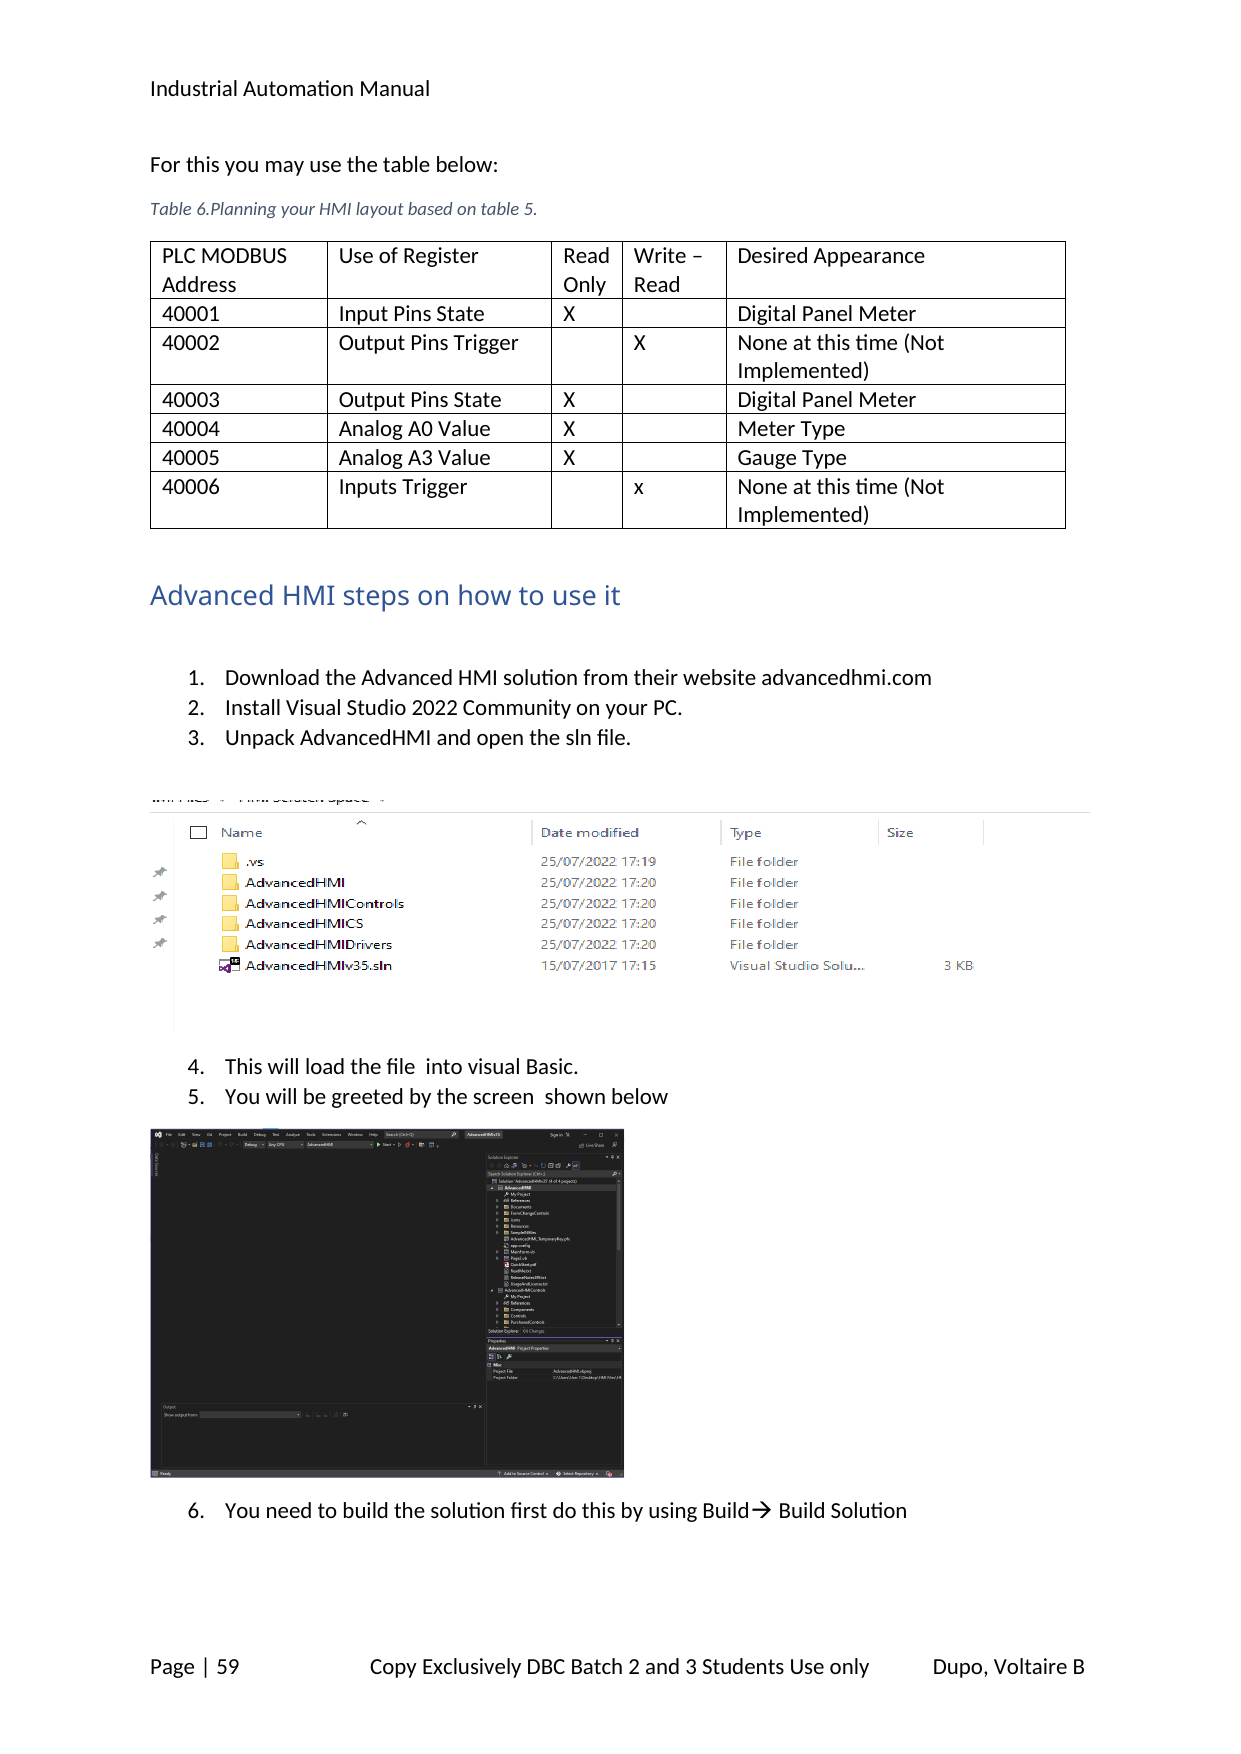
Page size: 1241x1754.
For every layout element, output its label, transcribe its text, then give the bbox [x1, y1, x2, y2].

table_cell Digital Panel Meter [727, 299, 1065, 327]
list Install Visual Studio 2022 Community on your PC. [187, 693, 1090, 721]
table_cell 40001 [151, 299, 327, 327]
table_cell None at this time (Not Implemented) [727, 328, 1065, 384]
table_cell [623, 443, 726, 471]
table_cell [623, 414, 726, 442]
table_cell Output Pins Trigger [328, 328, 551, 384]
table_cell 40005 [151, 443, 327, 471]
table_cell Inputs Trigger [328, 472, 551, 528]
list Download the Advanced HMI solution from their website advancedhmi.com [187, 663, 1090, 691]
picture [150, 1128, 625, 1478]
table_cell [552, 472, 622, 528]
table_header Desired Appearance [727, 242, 1065, 298]
table_cell Analog A0 Value [328, 414, 551, 442]
subtitle Advanced HMI steps on how to use it [150, 576, 1090, 613]
table_cell None at this time (Not Implemented) [727, 472, 1065, 528]
table_cell [552, 328, 622, 384]
table_cell 40006 [151, 472, 327, 528]
table_header Read Only [552, 242, 622, 298]
table_cell x [623, 472, 726, 528]
table_header Use of Register [328, 242, 551, 298]
table_cell X [552, 443, 622, 471]
table_cell [623, 299, 726, 327]
list Unpack AdvancedHMI and open the sln file. [187, 723, 1090, 751]
table_cell Meter Type [727, 414, 1065, 442]
table_cell Input Pins State [328, 299, 551, 327]
table_cell Analog A3 Value [328, 443, 551, 471]
table_cell 40003 [151, 385, 327, 413]
table_cell X [552, 299, 622, 327]
table_cell Digital Panel Meter [727, 385, 1065, 413]
table_header PLC MODBUS Address [151, 242, 327, 298]
table_cell X [623, 328, 726, 384]
text For this you may use the table below: [150, 150, 1090, 178]
table_cell X [552, 414, 622, 442]
table_cell X [552, 385, 622, 413]
table_header Write – Read [623, 242, 726, 298]
table_cell Gauge Type [727, 443, 1065, 471]
table_cell Output Pins State [328, 385, 551, 413]
list You will be greeted by the screen shown below [187, 1082, 1090, 1110]
table_cell [623, 385, 726, 413]
table_cell 40002 [151, 328, 327, 384]
list You need to build the solution first do this by using Build Build Solution [187, 1496, 1090, 1524]
picture [150, 800, 1091, 1033]
list This will load the file into visual Basic. [187, 1052, 1090, 1080]
table_cell 40004 [151, 414, 327, 442]
